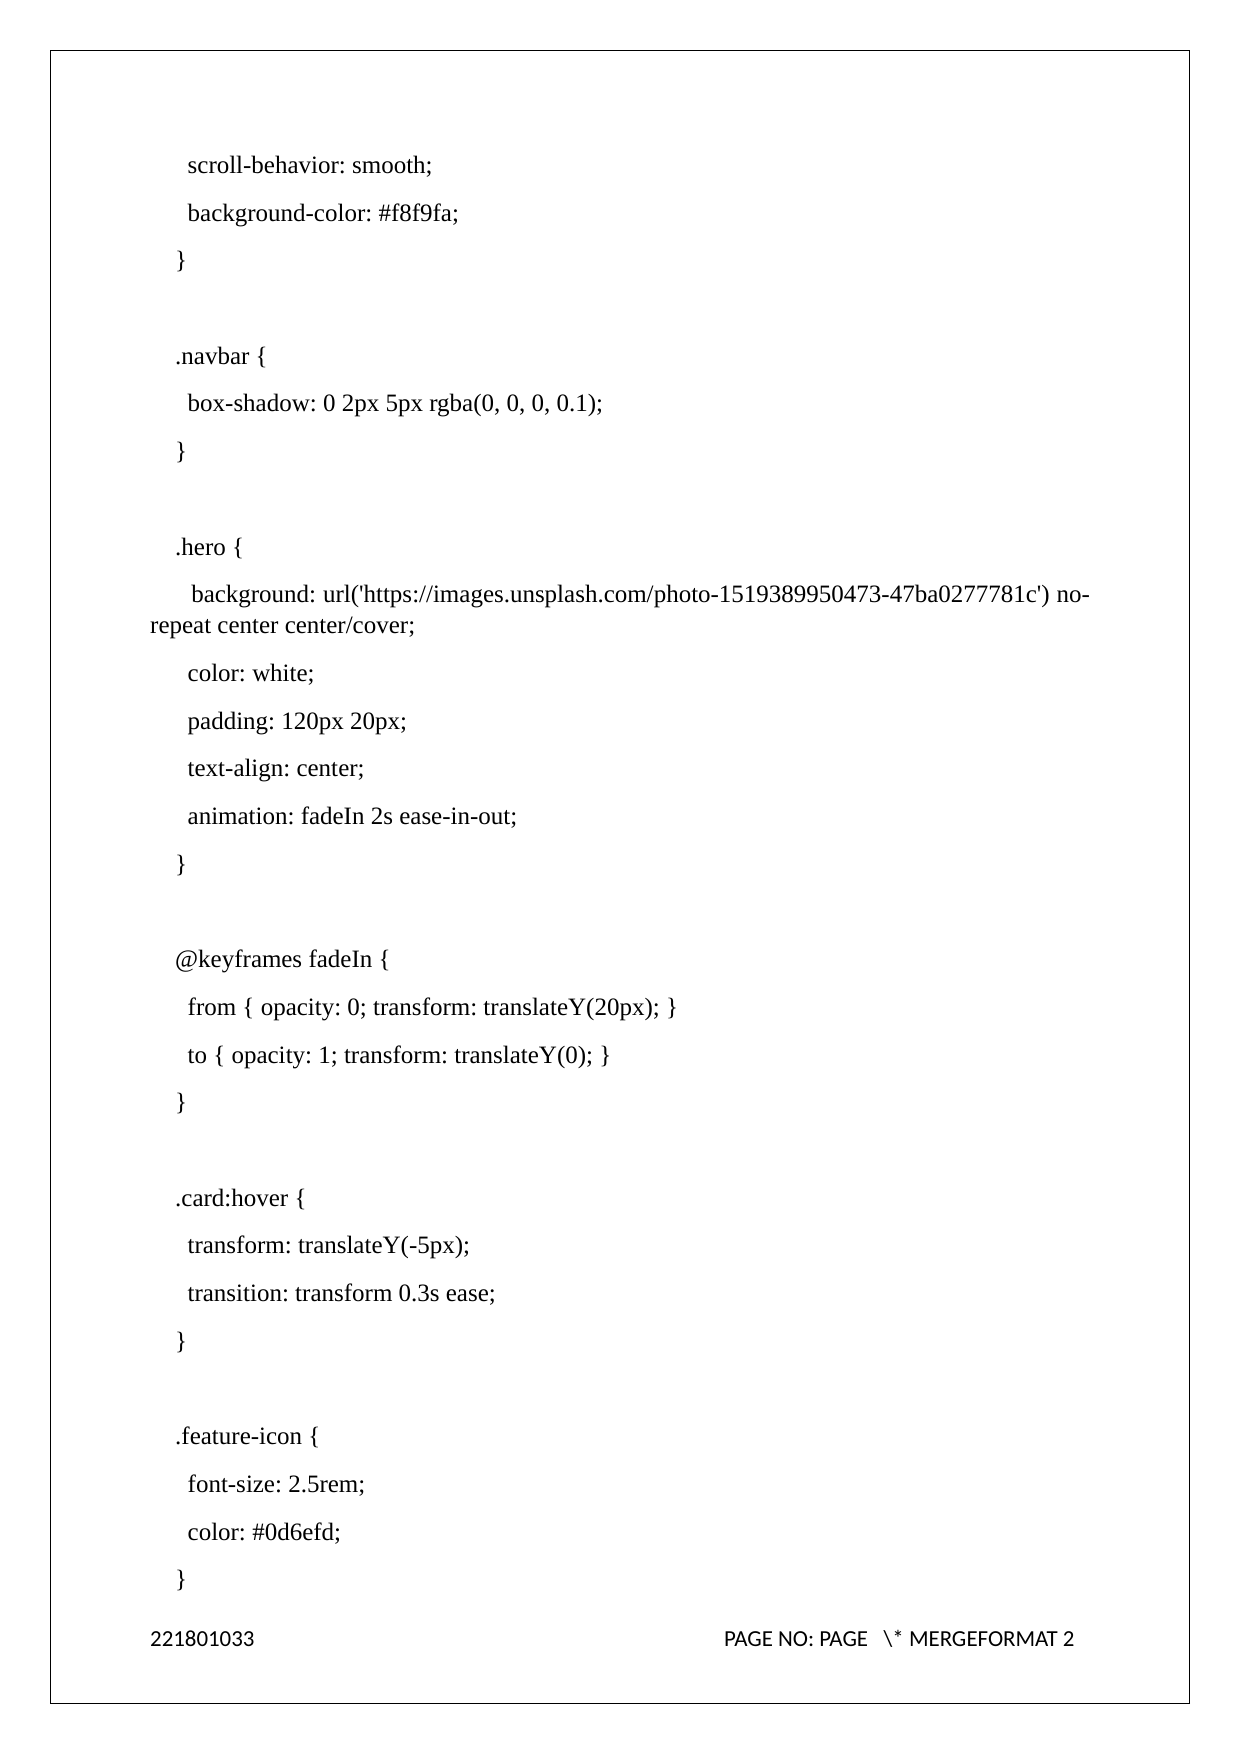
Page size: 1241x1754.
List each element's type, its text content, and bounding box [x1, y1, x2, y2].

text } [150, 1564, 1090, 1593]
text .hero { [150, 532, 1090, 560]
text .feature-icon { [150, 1421, 1090, 1450]
text padding: 120px 20px; [150, 706, 1090, 734]
text from { opacity: 0; transform: translateY(20px); } [150, 992, 1090, 1021]
text color: white; [150, 658, 1090, 687]
text } [150, 849, 1090, 878]
text background: url('https://images.unsplash.com/photo-1519389950473-47ba0277781c') no-repeat center center/cover; [150, 579, 1090, 639]
text animation: fadeIn 2s ease-in-out; [150, 801, 1090, 830]
text box-shadow: 0 2px 5px rgba(0, 0, 0, 0.1); [150, 388, 1090, 417]
text } [150, 1326, 1090, 1355]
text .navbar { [150, 341, 1090, 369]
text color: #0d6efd; [150, 1517, 1090, 1546]
text @keyframes fadeIn { [150, 944, 1090, 973]
text } [150, 245, 1090, 274]
text transition: transform 0.3s ease; [150, 1278, 1090, 1307]
text text-align: center; [150, 753, 1090, 782]
text } [150, 436, 1090, 465]
text } [150, 1087, 1090, 1116]
text transform: translateY(-5px); [150, 1231, 1090, 1259]
text font-size: 2.5rem; [150, 1469, 1090, 1498]
text scroll-behavior: smooth; [150, 150, 1090, 179]
text .card:hover { [150, 1183, 1090, 1212]
text background-color: #f8f9fa; [150, 198, 1090, 226]
text to { opacity: 1; transform: translateY(0); } [150, 1040, 1090, 1068]
